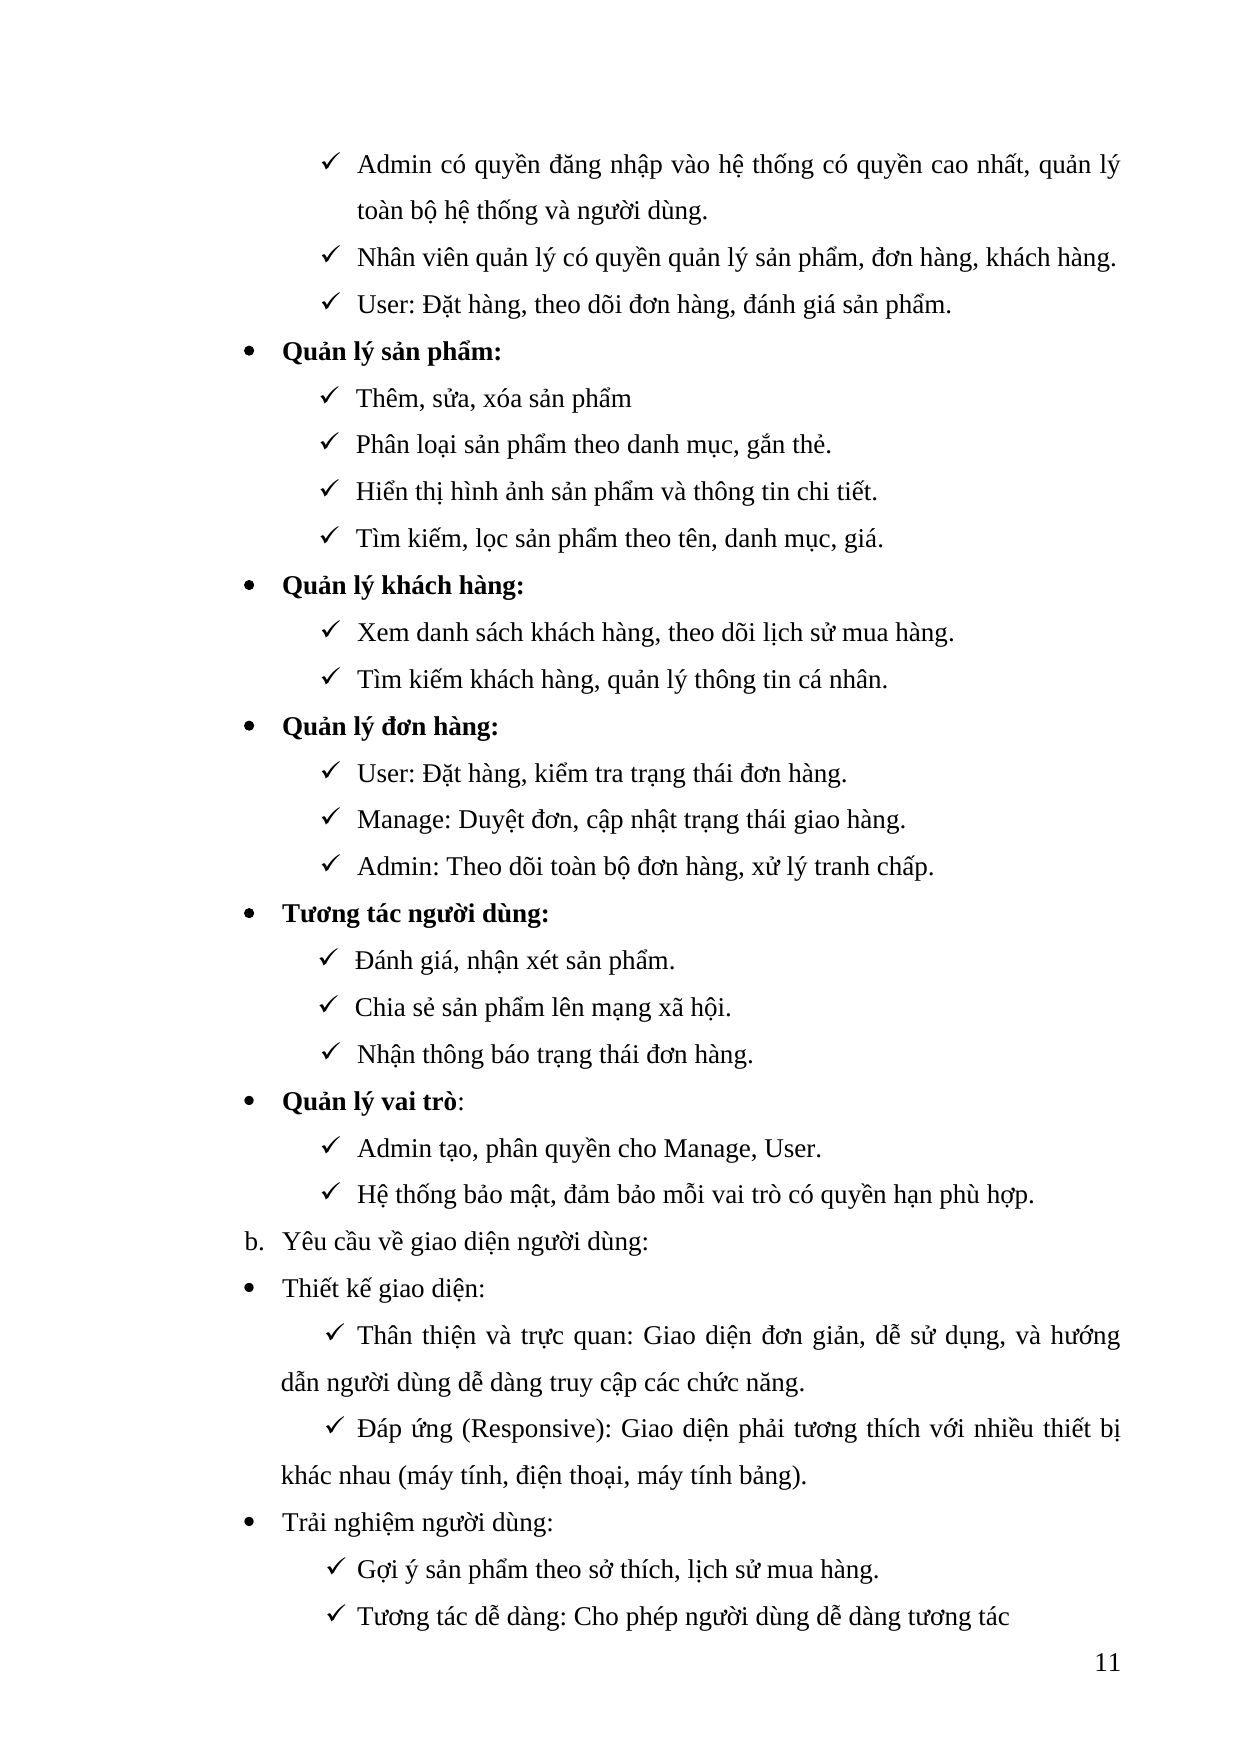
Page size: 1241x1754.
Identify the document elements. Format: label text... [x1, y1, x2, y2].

list Tìm kiếm, lọc sản phẩm theo tên, danh mục, giá. [318, 522, 1122, 554]
list Quản lý sản phẩm: [244, 335, 1122, 366]
list Admin tạo, phân quyền cho Manage, User. [319, 1132, 1122, 1163]
list User: Đặt hàng, kiểm tra trạng thái đơn hàng. [319, 757, 1122, 788]
list Quản lý đơn hàng: [244, 710, 1122, 741]
list Nhân viên quản lý có quyền quản lý sản phẩm, đơn hàng, khách hàng. [319, 241, 1122, 272]
list Thân thiện và trực quan: Giao diện đơn giản, dễ sử dụng, và hướng dẫn người dùng dễ dàng truy cập các chức năng. [281, 1319, 1122, 1397]
list Tương tác người dùng: [244, 897, 1122, 929]
list Thêm, sửa, xóa sản phẩm [318, 382, 1122, 413]
list Xem danh sách khách hàng, theo dõi lịch sử mua hàng. [319, 616, 1122, 647]
list Tương tác dễ dàng: Cho phép người dùng dễ dàng tương tác [282, 1600, 1122, 1631]
list Hệ thống bảo mật, đảm bảo mỗi vai trò có quyền hạn phù hợp. [319, 1179, 1122, 1210]
list Đánh giá, nhận xét sản phẩm. [317, 944, 1122, 976]
list Chia sẻ sản phẩm lên mạng xã hội. [317, 991, 1122, 1022]
list Đáp ứng (Responsive): Giao diện phải tương thích với nhiều thiết bị khác nhau (máy tính, điện thoại, máy tính bảng). [281, 1412, 1122, 1490]
list Phân loại sản phẩm theo danh mục, gắn thẻ. [318, 429, 1122, 460]
list Trải nghiệm người dùng: [244, 1506, 1122, 1537]
list Admin: Theo dõi toàn bộ đơn hàng, xử lý tranh chấp. [319, 851, 1122, 882]
list Hiển thị hình ảnh sản phẩm và thông tin chi tiết. [318, 476, 1122, 507]
list Nhận thông báo trạng thái đơn hàng. [319, 1038, 1122, 1069]
list Quản lý khách hàng: [244, 569, 1122, 601]
list User: Đặt hàng, theo dõi đơn hàng, đánh giá sản phẩm. [319, 288, 1122, 319]
list Quản lý vai trò: [244, 1085, 1122, 1116]
list Yêu cầu về giao diện người dùng: [244, 1226, 1122, 1257]
list Manage: Duyệt đơn, cập nhật trạng thái giao hàng. [319, 804, 1122, 835]
list Admin có quyền đăng nhập vào hệ thống có quyền cao nhất, quản lý toàn bộ hệ thống và người dùng. [319, 148, 1122, 226]
list Gợi ý sản phẩm theo sở thích, lịch sử mua hàng. [282, 1553, 1122, 1584]
list Thiết kế giao diện: [244, 1272, 1122, 1303]
list Tìm kiếm khách hàng, quản lý thông tin cá nhân. [319, 663, 1122, 694]
